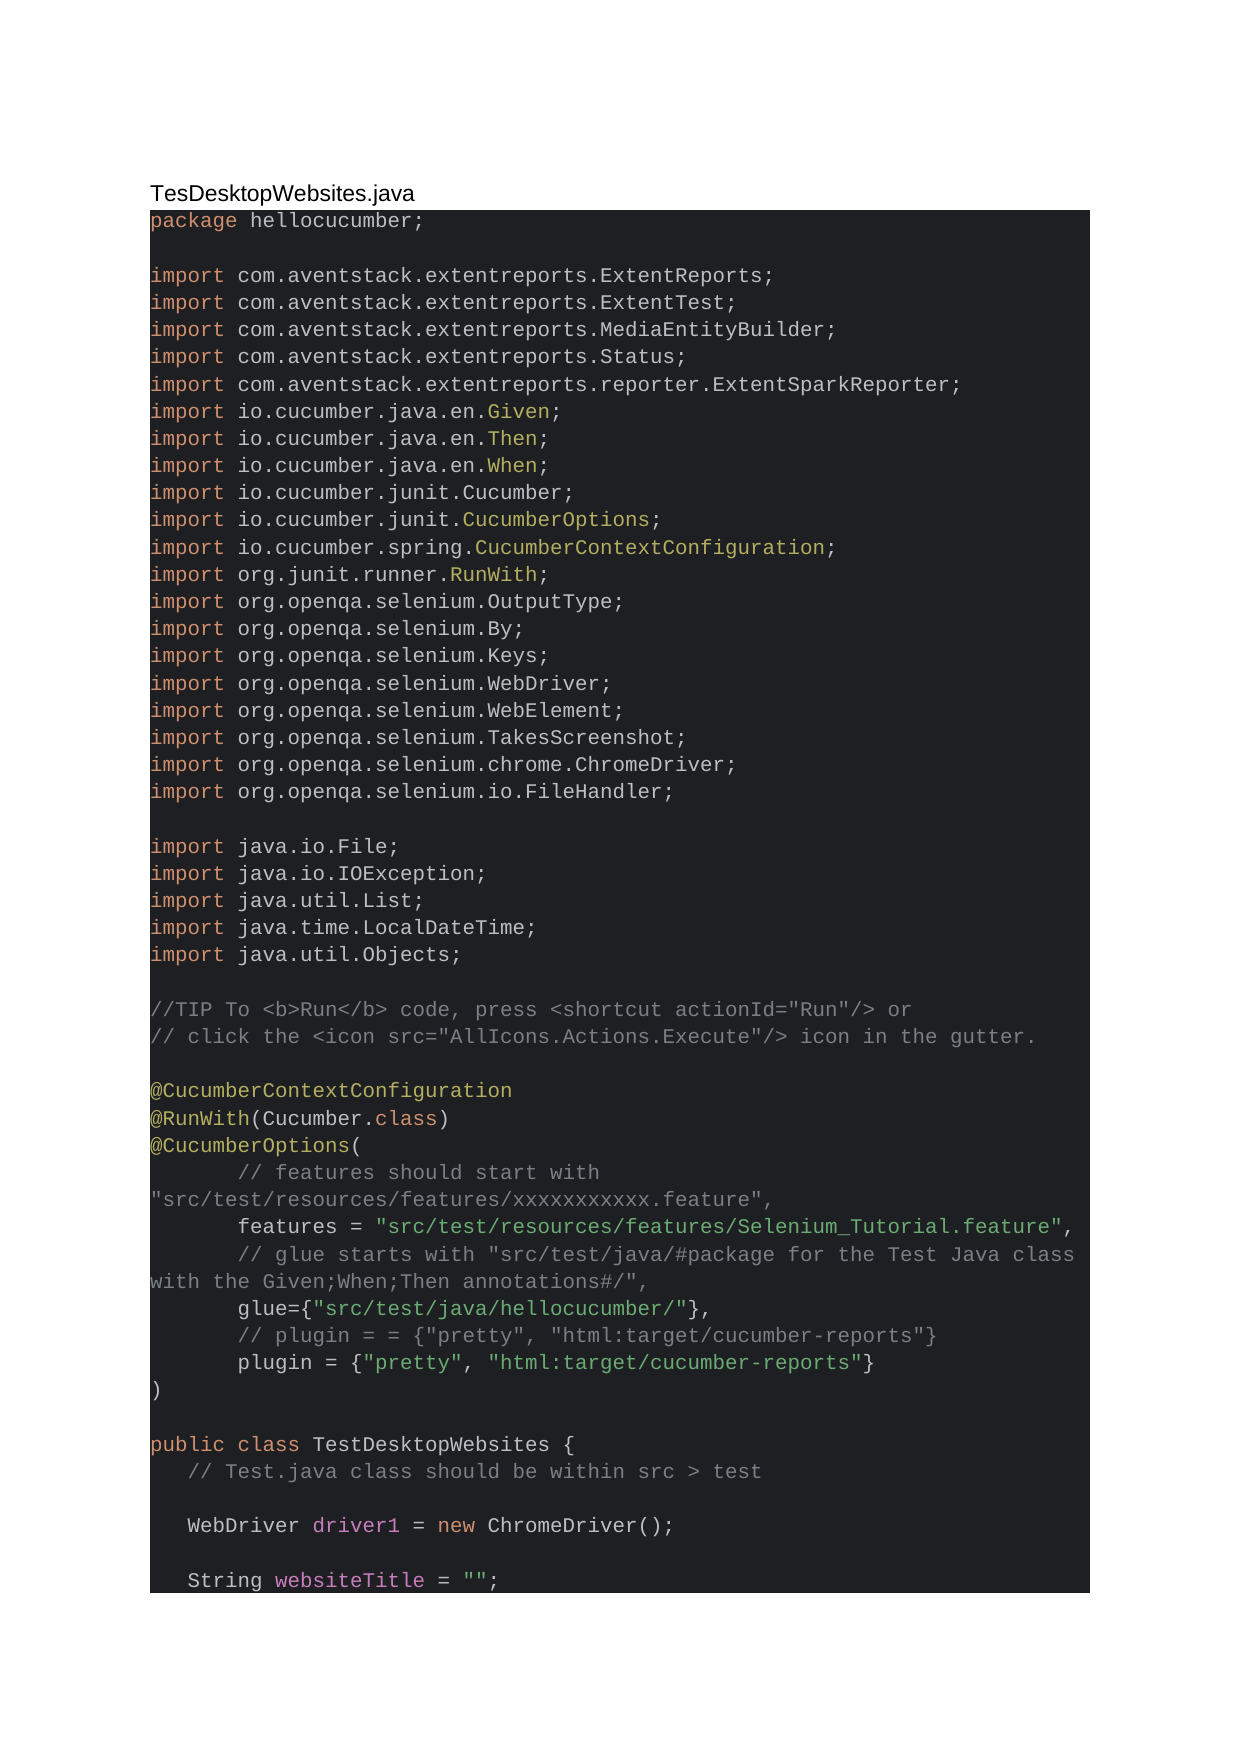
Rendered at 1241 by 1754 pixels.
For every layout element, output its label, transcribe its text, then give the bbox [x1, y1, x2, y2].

text import org.openqa.selenium.By; [150, 618, 1090, 642]
text // plugin = = {"pretty", "html:target/cucumber-reports"} [150, 1325, 1090, 1349]
text import org.junit.runner.RunWith; [150, 564, 1090, 587]
text import java.util.List; [150, 890, 1090, 914]
text // glue starts with "src/test/java/#package for the Test Java class with the Given;When;Then annotations#/", [150, 1243, 1090, 1294]
text // features should start with "src/test/resources/features/xxxxxxxxxxx.feature", [150, 1162, 1090, 1213]
text import com.aventstack.extentreports.ExtentReports; [150, 265, 1090, 288]
text @CucumberOptions( [150, 1135, 1090, 1158]
text import java.time.LocalDateTime; [150, 917, 1090, 941]
text import com.aventstack.extentreports.Status; [150, 346, 1090, 370]
text // Test.java class should be within src > test [150, 1461, 1090, 1485]
text import org.openqa.selenium.io.FileHandler; [150, 781, 1090, 805]
text import org.openqa.selenium.WebElement; [150, 700, 1090, 723]
text import io.cucumber.junit.Cucumber; [150, 482, 1090, 506]
text import org.openqa.selenium.WebDriver; [150, 673, 1090, 696]
text import org.openqa.selenium.TakesScreenshot; [150, 727, 1090, 751]
text import io.cucumber.java.en.When; [150, 455, 1090, 479]
text import com.aventstack.extentreports.reporter.ExtentSparkReporter; [150, 373, 1090, 397]
text import org.openqa.selenium.OutputType; [150, 591, 1090, 615]
text import io.cucumber.java.en.Given; [150, 401, 1090, 424]
text import java.io.File; [150, 836, 1090, 859]
text import io.cucumber.spring.CucumberContextConfiguration; [150, 537, 1090, 560]
text import com.aventstack.extentreports.ExtentTest; [150, 292, 1090, 316]
text import org.openqa.selenium.chrome.ChromeDriver; [150, 754, 1090, 778]
text import io.cucumber.java.en.Then; [150, 428, 1090, 452]
text ) [150, 1379, 1090, 1403]
text String websiteTitle = ""; [150, 1570, 1090, 1593]
text // click the <icon src="AllIcons.Actions.Execute"/> icon in the gutter. [150, 1026, 1090, 1050]
text @RunWith(Cucumber.class) [150, 1108, 1090, 1131]
text WebDriver driver1 = new ChromeDriver(); [150, 1515, 1090, 1539]
text import org.openqa.selenium.Keys; [150, 645, 1090, 669]
text plugin = {"pretty", "html:target/cucumber-reports"} [150, 1352, 1090, 1376]
text @CucumberContextConfiguration [150, 1080, 1090, 1104]
text TesDesktopWebsites.java [150, 180, 1090, 207]
text import java.util.Objects; [150, 944, 1090, 968]
text public class TestDesktopWebsites { [150, 1434, 1090, 1457]
text glue={"src/test/java/hellocucumber/"}, [150, 1298, 1090, 1322]
text import io.cucumber.junit.CucumberOptions; [150, 509, 1090, 533]
text import com.aventstack.extentreports.MediaEntityBuilder; [150, 319, 1090, 343]
text //TIP To <b>Run</b> code, press <shortcut actionId="Run"/> or [150, 999, 1090, 1022]
text package hellocucumber; [150, 210, 1090, 234]
text features = "src/test/resources/features/Selenium_Tutorial.feature", [150, 1216, 1090, 1240]
text import java.io.IOException; [150, 863, 1090, 887]
